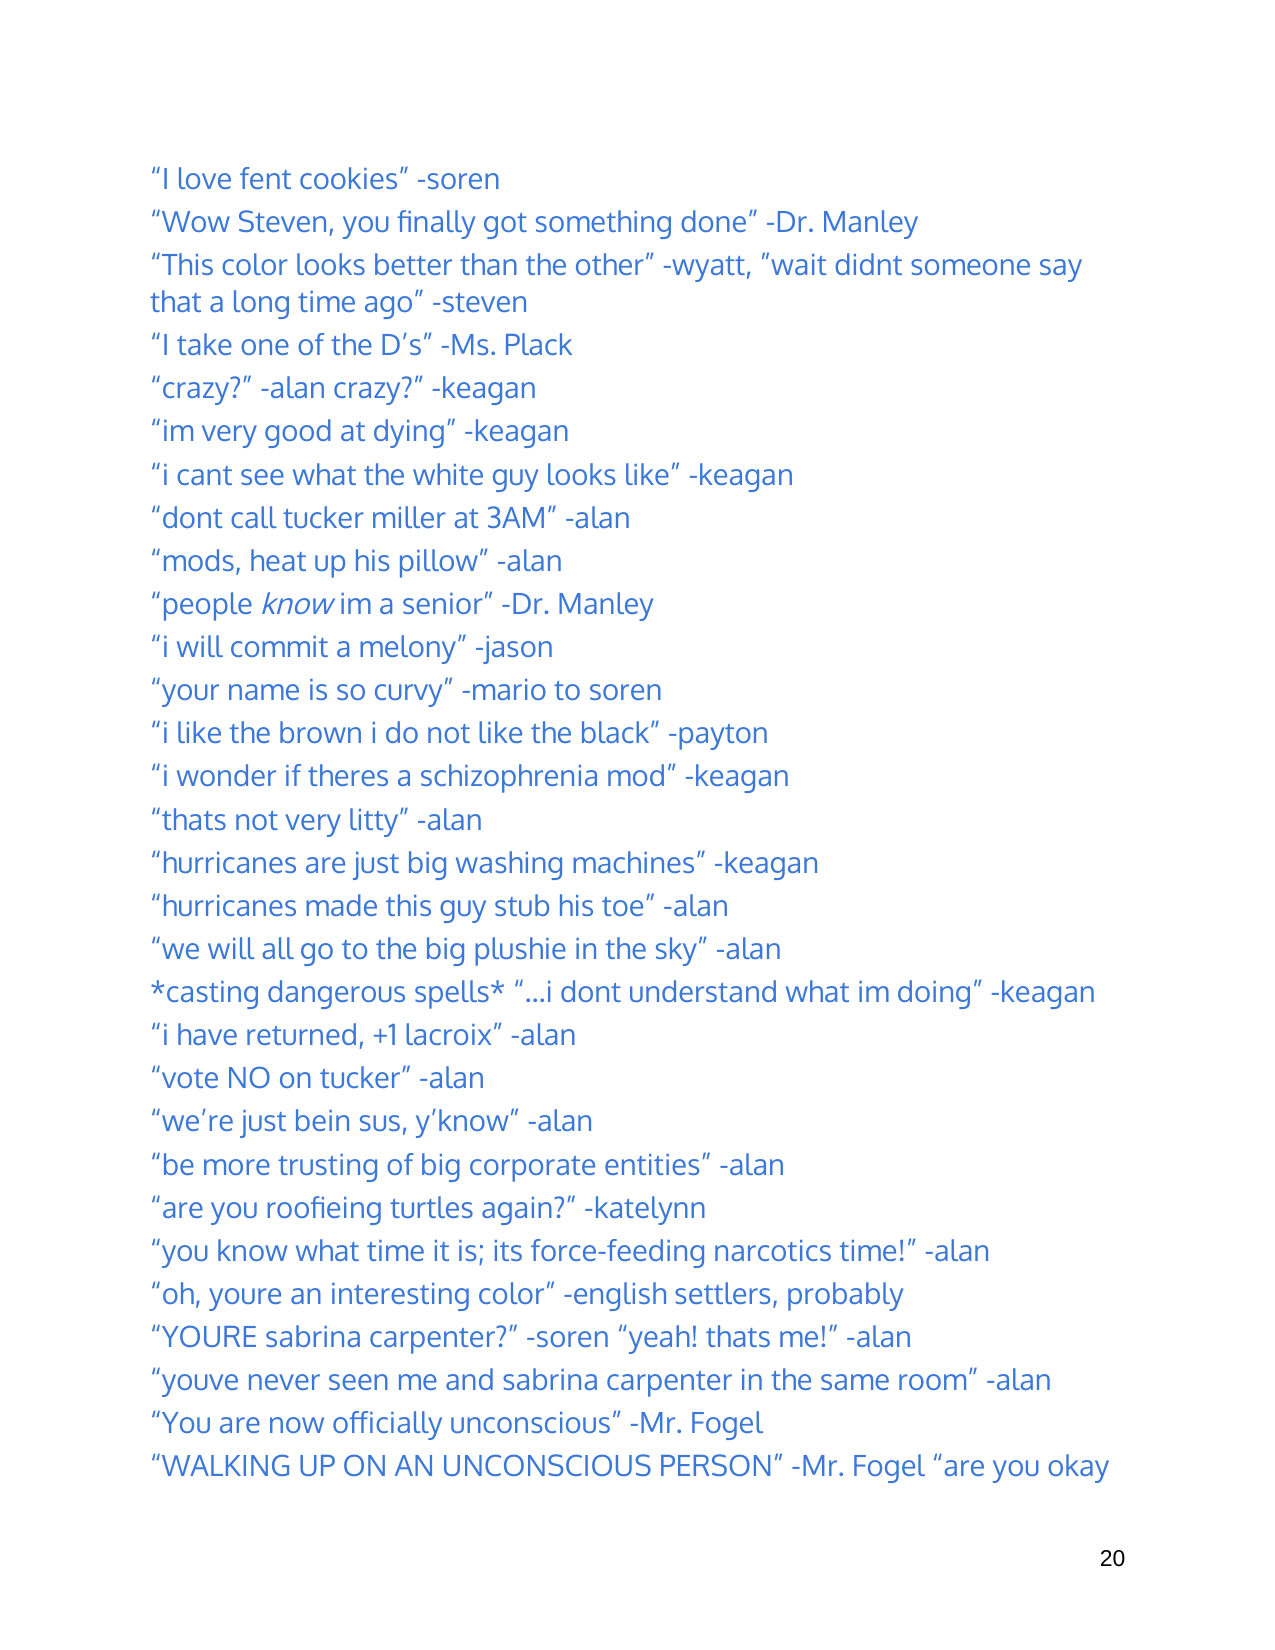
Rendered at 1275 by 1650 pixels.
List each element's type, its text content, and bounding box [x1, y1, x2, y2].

text “I take one of the D’s” -Ms. Plack [150, 326, 1125, 362]
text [150, 1447, 1125, 1484]
text “I love fent cookies” -soren [150, 159, 1125, 196]
text “your name is so curvy” -mario to soren [150, 671, 1125, 707]
text “YOURE sabrina carpenter?” -soren “yeah! thats me!” -alan [150, 1317, 1125, 1354]
text “Wow Steven, you finally got something done” -Dr. Manley [150, 202, 1125, 239]
text “you know what time it is; its force-feeding narcotics time!” -alan [150, 1231, 1125, 1268]
text “You are now officially unconscious” -Mr. Fogel [150, 1404, 1125, 1441]
text “i have returned, +1 lacroix” -alan [150, 1016, 1125, 1052]
text “hurricanes are just big washing machines” -keagan [150, 843, 1125, 880]
text “im very good at dying” -keagan [150, 412, 1125, 449]
text “thats not very litty” -alan [150, 800, 1125, 837]
text “people know im a senior” -Dr. Manley [150, 584, 1125, 621]
text “youve never seen me and sabrina carpenter in the same room” -alan [150, 1361, 1125, 1397]
text “be more trusting of big corporate entities” -alan [150, 1145, 1125, 1182]
text “we will all go to the big plushie in the sky” -alan [150, 929, 1125, 966]
text “are you roofieing turtles again?” -katelynn [150, 1188, 1125, 1225]
text “i cant see what the white guy looks like” -keagan [150, 455, 1125, 492]
text “mods, heat up his pillow” -alan [150, 541, 1125, 578]
text “i wonder if theres a schizophrenia mod” -keagan [150, 757, 1125, 794]
text “vote NO on tucker” -alan [150, 1059, 1125, 1096]
text *casting dangerous spells* “...i dont understand what im doing” -keagan [150, 972, 1125, 1009]
text “i will commit a melony” -jason [150, 627, 1125, 664]
text “crazy?” -alan crazy?” -keagan [150, 369, 1125, 406]
text “oh, youre an interesting color” -english settlers, probably [150, 1274, 1125, 1311]
text “dont call tucker miller at 3AM” -alan [150, 498, 1125, 535]
text “i like the brown i do not like the black” -payton [150, 714, 1125, 751]
text “hurricanes made this guy stub his toe” -alan [150, 886, 1125, 923]
text “we’re just bein sus, y’know” -alan [150, 1102, 1125, 1139]
text “This color looks better than the other” -wyatt, ”wait didnt someone say that a long time ago” -steven [150, 246, 1125, 319]
